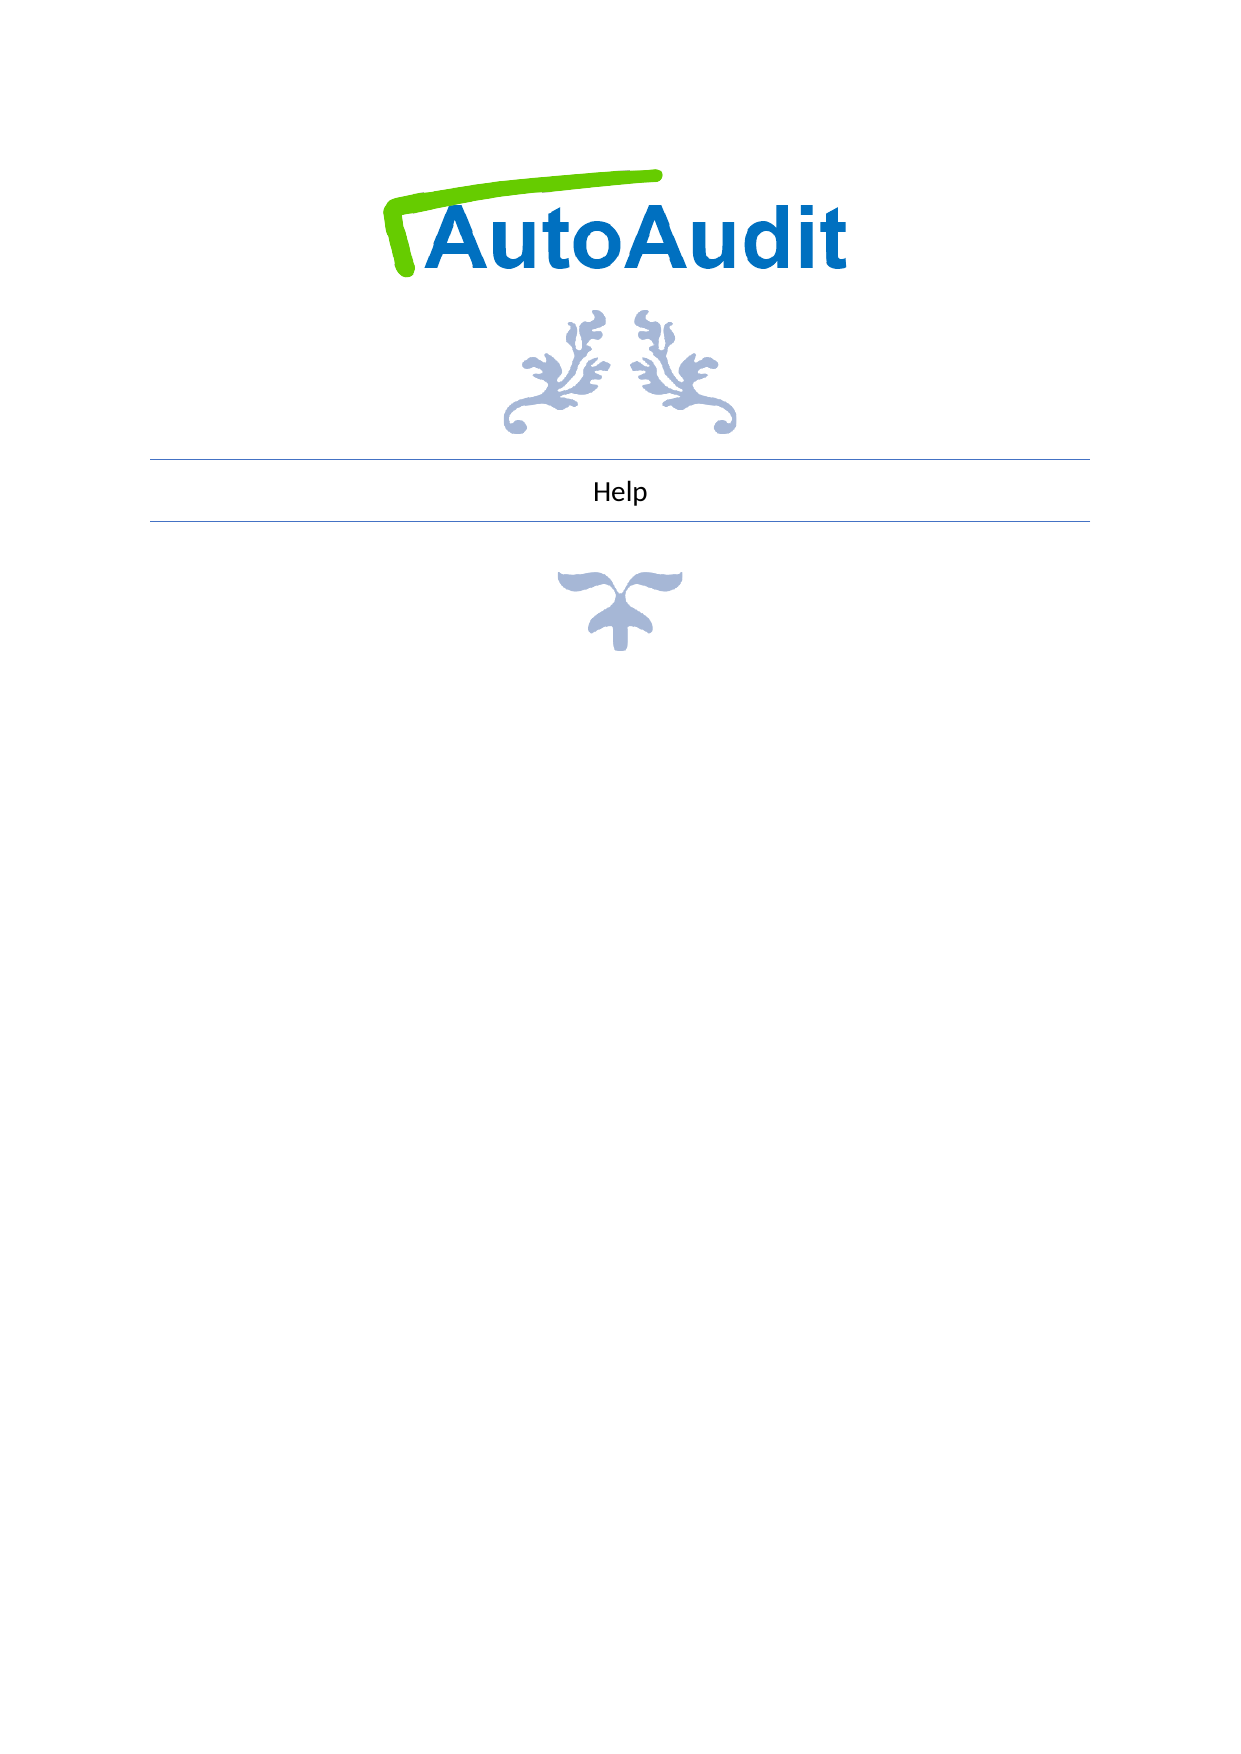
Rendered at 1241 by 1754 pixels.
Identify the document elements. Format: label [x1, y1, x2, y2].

picture [355, 150, 885, 300]
